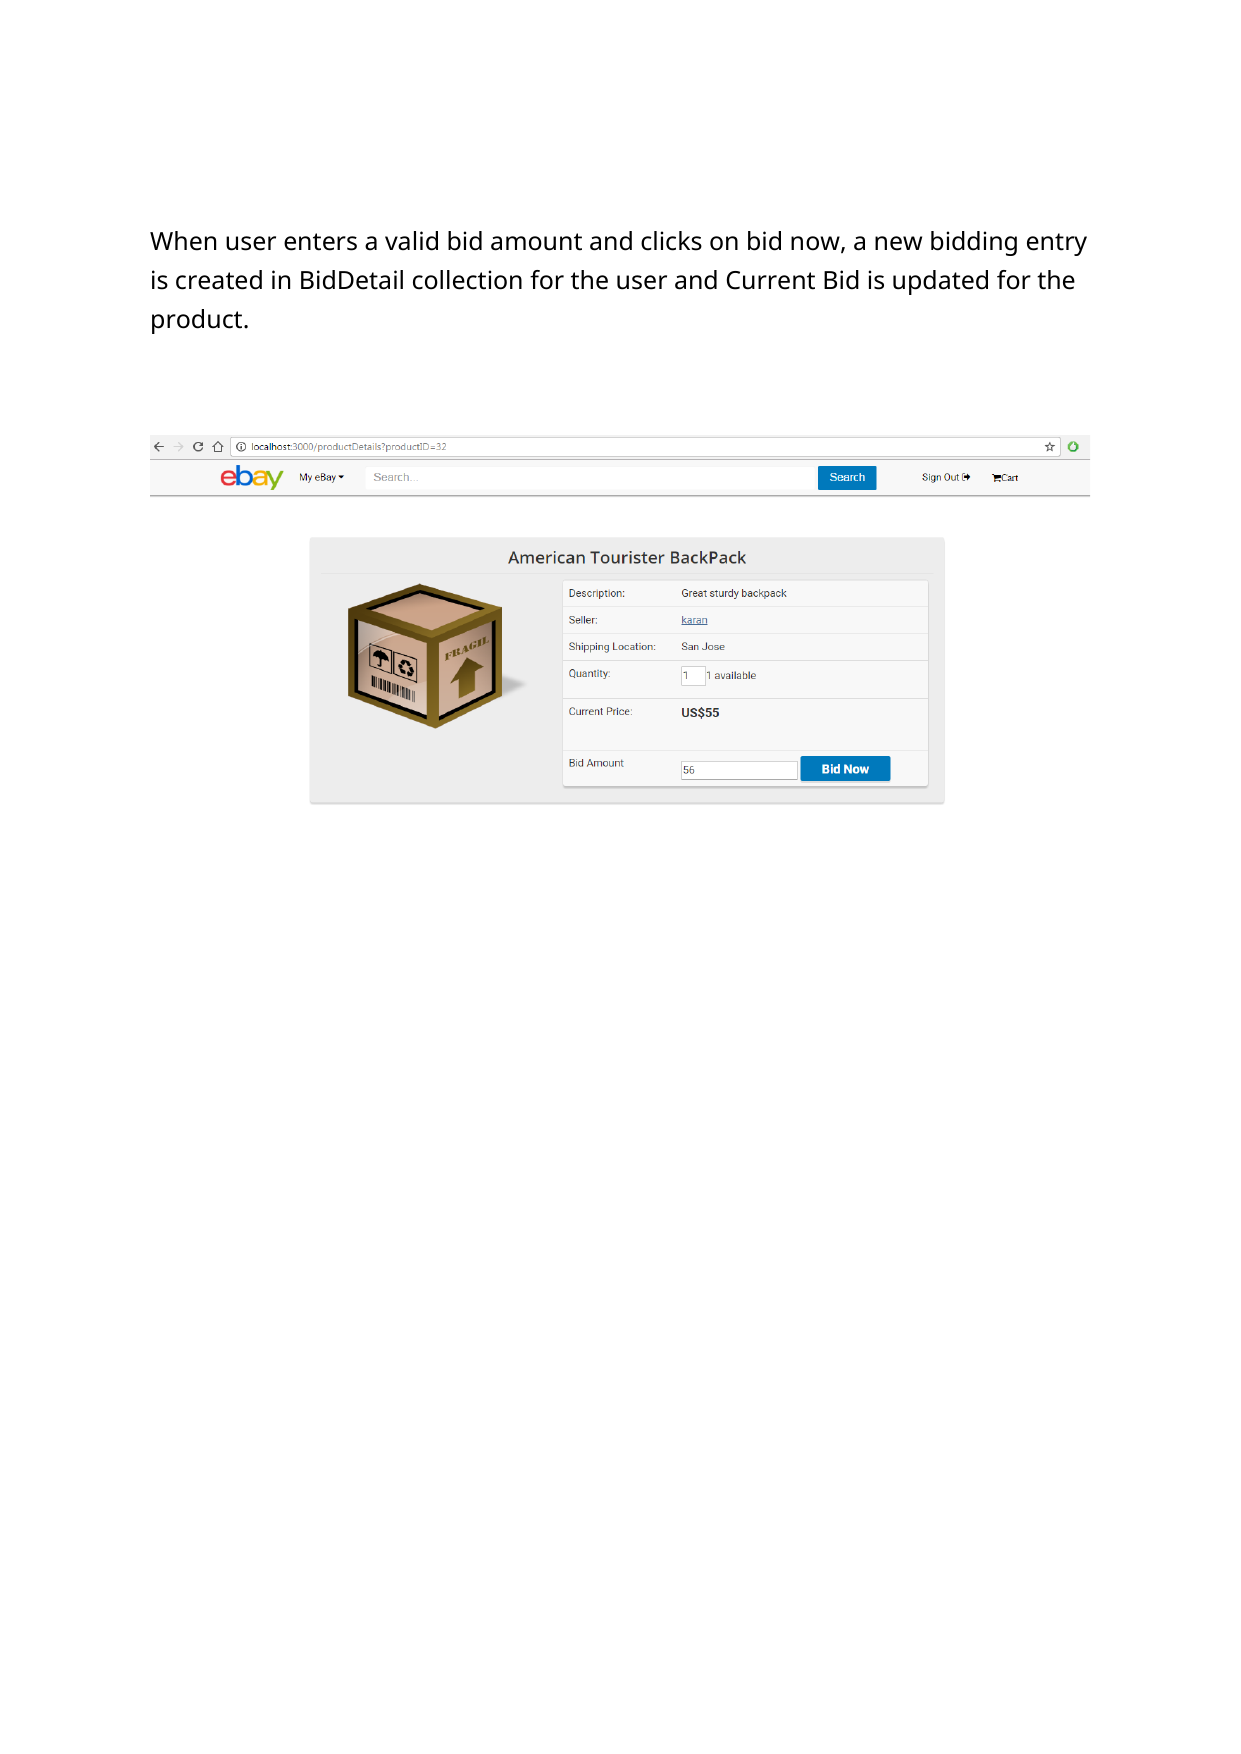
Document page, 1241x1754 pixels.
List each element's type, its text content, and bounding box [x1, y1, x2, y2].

text When user enters a valid bid amount and clicks on bid now, a new bidding entry is created in BidDetail collection for the user and Current Bid is updated for the product. [150, 223, 1090, 336]
picture [150, 435, 1091, 898]
